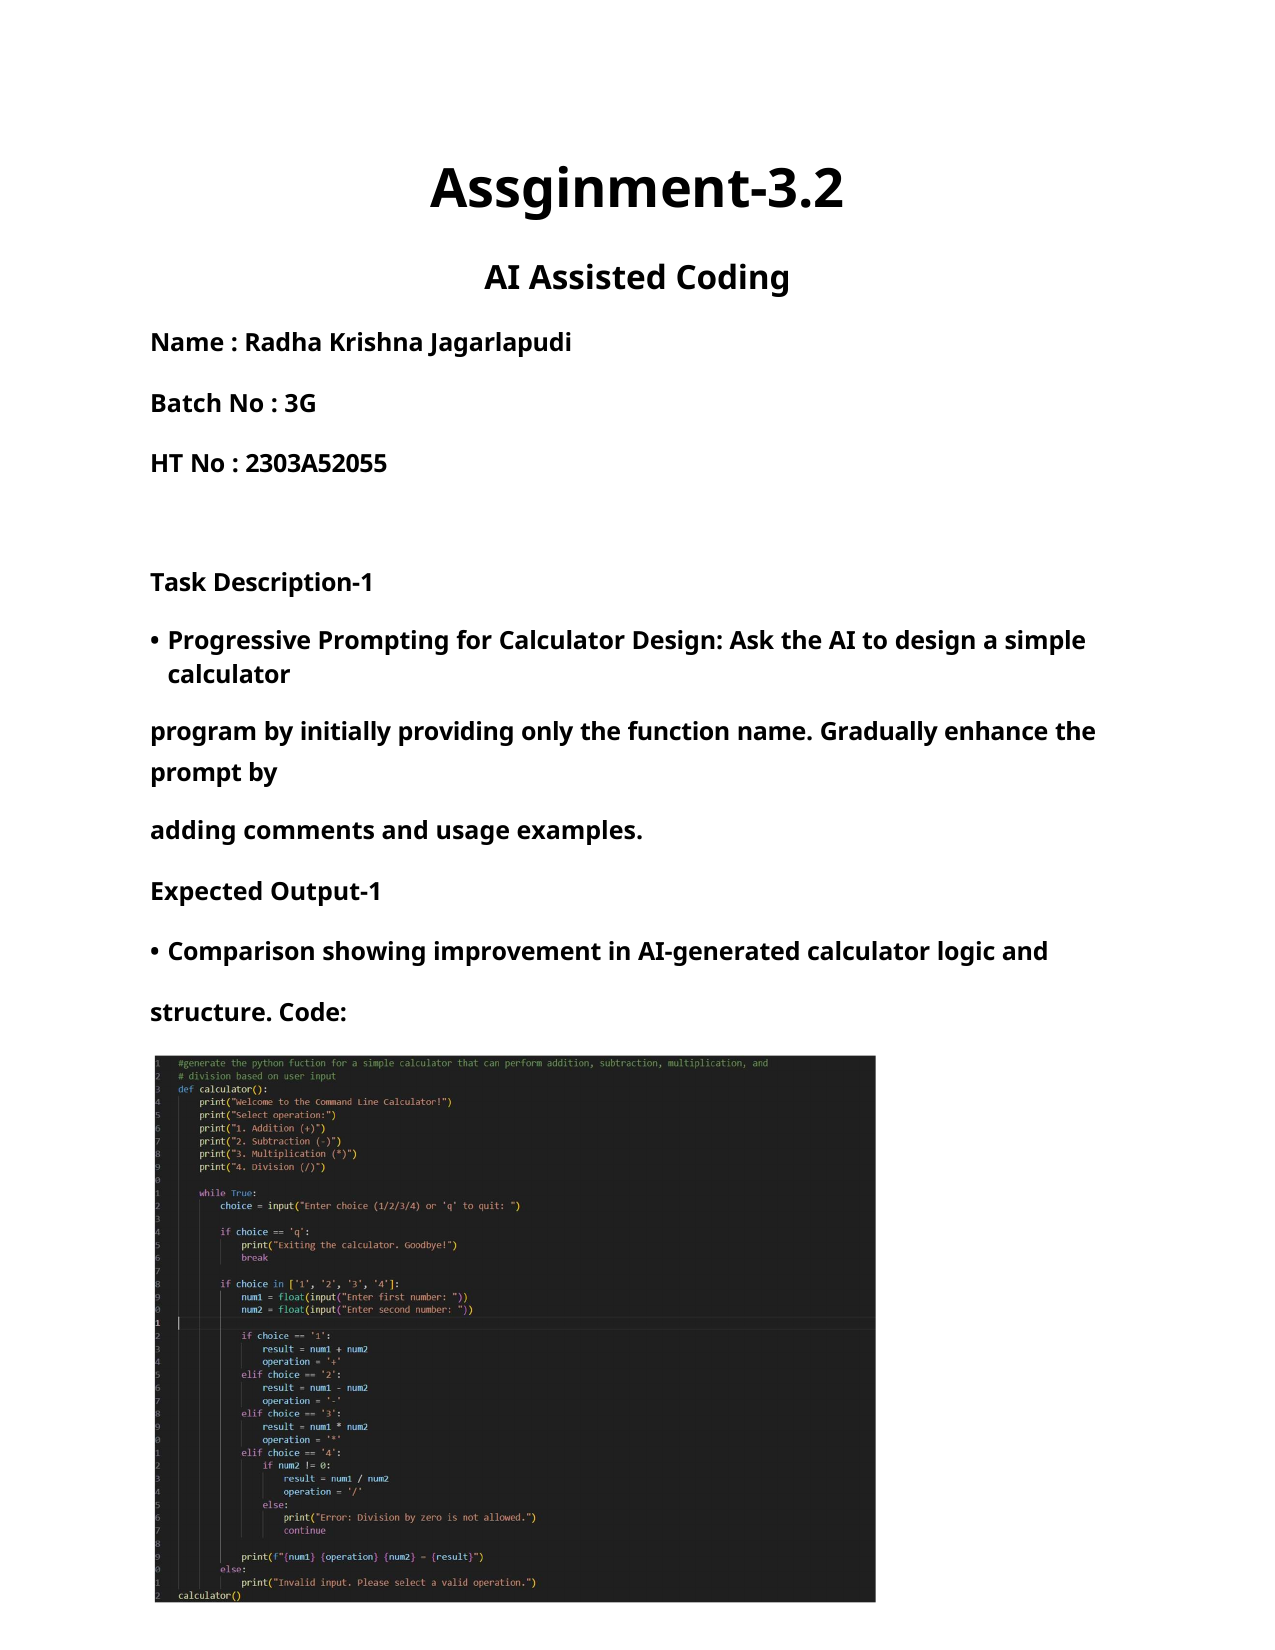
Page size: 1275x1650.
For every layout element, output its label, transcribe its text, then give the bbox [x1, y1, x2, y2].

text HT No : 2303A52055 [150, 446, 1162, 480]
text program by initially providing only the function name. Gradually enhance the prompt by [150, 713, 1118, 788]
text AI Assisted Coding [112, 254, 1162, 299]
title Assginment-3.2 [113, 150, 1162, 224]
text Task Description-1 [150, 565, 1162, 599]
text adding comments and usage examples. Expected Output-1 [150, 813, 701, 907]
list Comparison showing improvement in AI-generated calculator logic and structure. Code: [150, 934, 1087, 1029]
picture [154, 1055, 876, 1603]
list Progressive Prompting for Calculator Design: Ask the AI to design a simple calculator [150, 622, 1162, 690]
text Name : Radha Krishna Jagarlapudi Batch No : 3G [150, 324, 597, 419]
